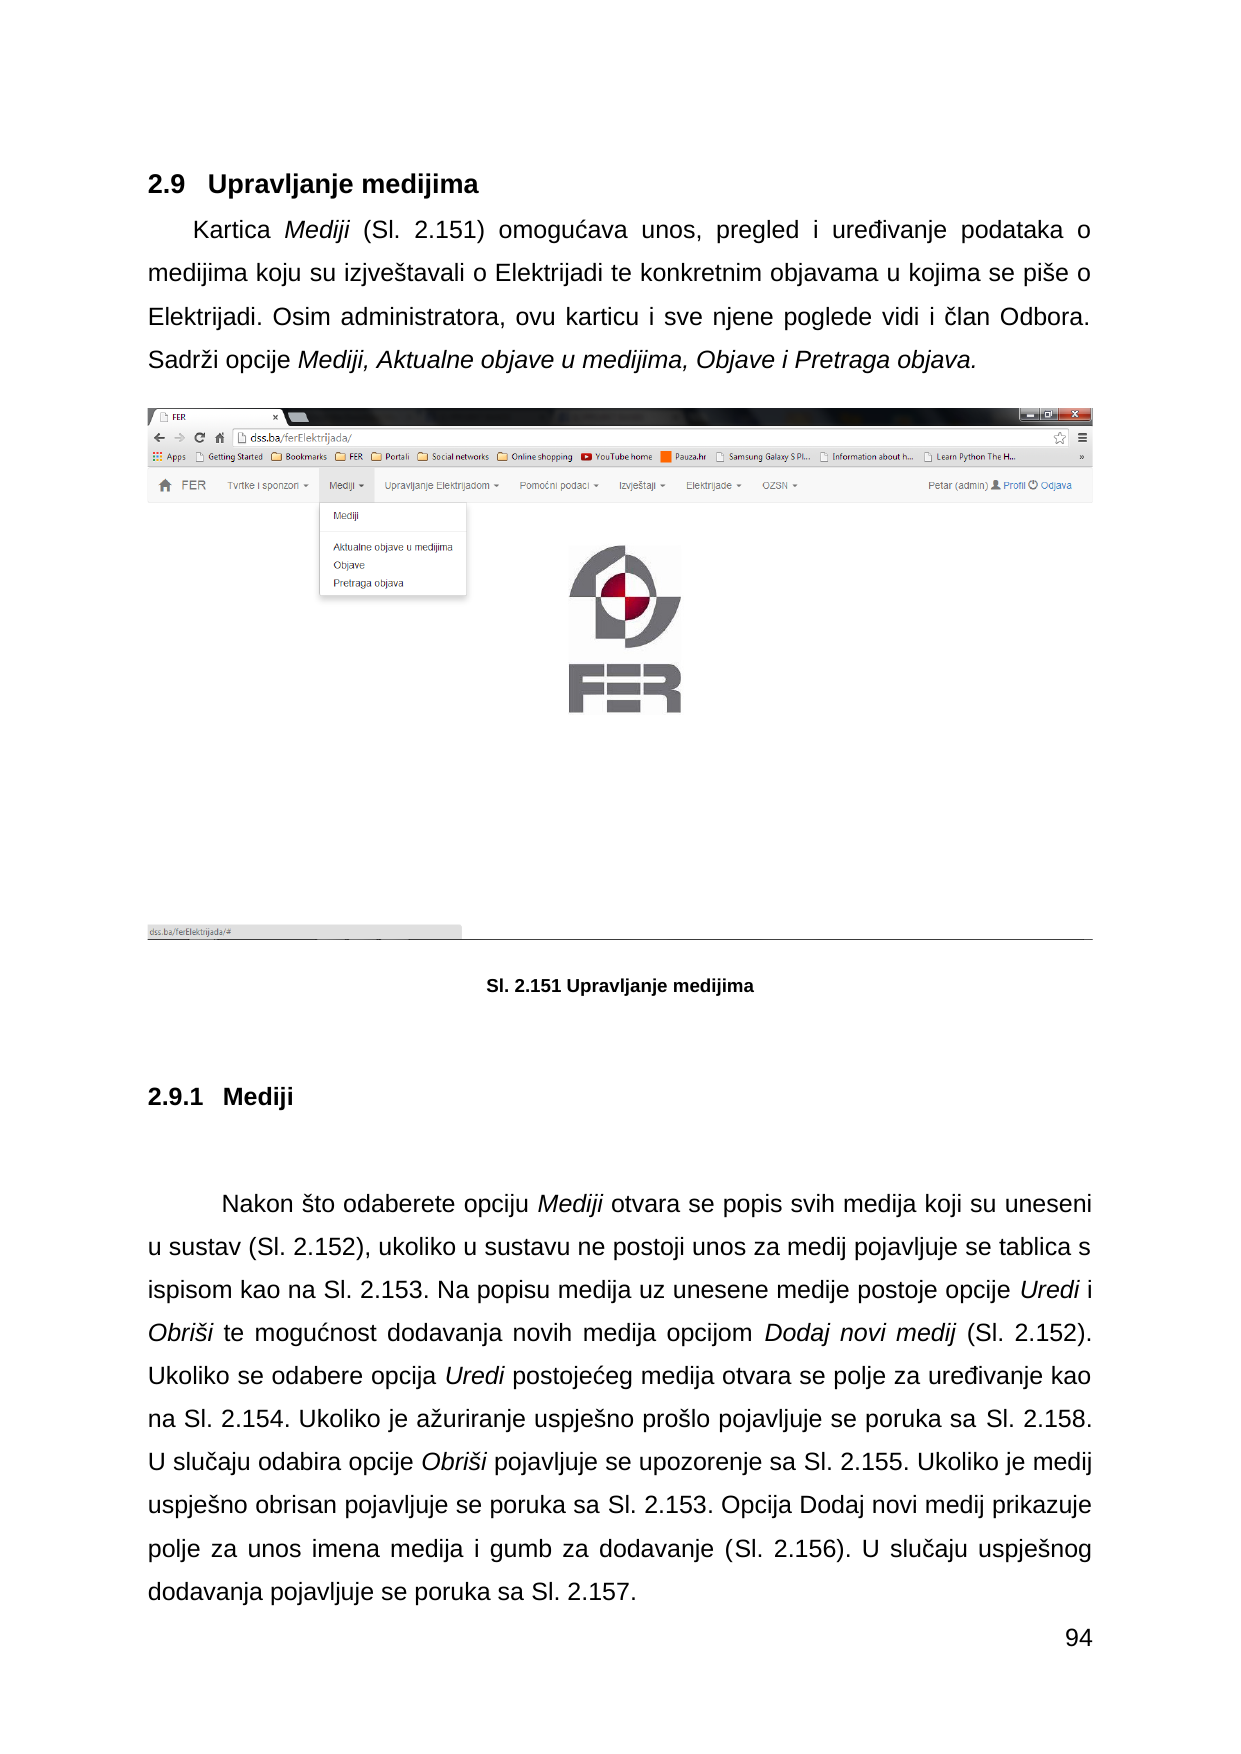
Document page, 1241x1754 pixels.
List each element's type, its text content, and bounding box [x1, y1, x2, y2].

subtitle Upravljanje medijima [148, 168, 1093, 200]
subtitle Mediji [148, 1081, 1093, 1110]
text Kartica Mediji (Sl. 2.92) omogućava unos, pregled i uređivanje podataka o medijima koju su izjveštavali o Elektrijadi te konkretnim objavama u kojima se piše o Elektrijadi. Osim administratora, ovu karticu i sve njene poglede vidi i član Odbora. Sadrži opcije Mediji, Aktualne objave u medijima, Objave i Pretraga objava. [148, 215, 1093, 373]
picture [147, 408, 1093, 940]
text Sl. 2.151 Upravljanje medijima [148, 975, 1093, 997]
text Nakon što odaberete opciju Mediji otvara se popis svih medija koji su uneseni u sustav (Sl. 2.93), ukoliko u sustavu ne postoji unos za medij pojavljuje se tablica s ispisom kao na Sl. 2.94. Na popisu medija uz unesene medije postoje opcije Uredi i Obriši te mogućnost dodavanja novih medija opcijom Dodaj novi medij (Sl. 2.93). Ukoliko se odabere opcija Uredi postojećeg medija otvara se polje za uređivanje kao na Sl. 2.95. Ukoliko je ažuriranje uspješno prošlo pojavljuje se poruka sa Sl. 2.99. U slučaju odabira opcije Obriši pojavljuje se upozorenje sa Sl. 2.96. Ukoliko je medij uspješno obrisan pojavljuje se poruka sa Sl. 2.94. Opcija Dodaj novi medij prikazuje polje za unos imena medija i gumb za dodavanje (Sl. 2.97). U slučaju uspješnog dodavanja pojavljuje se poruka sa Sl. 2.98. [148, 1188, 1093, 1605]
